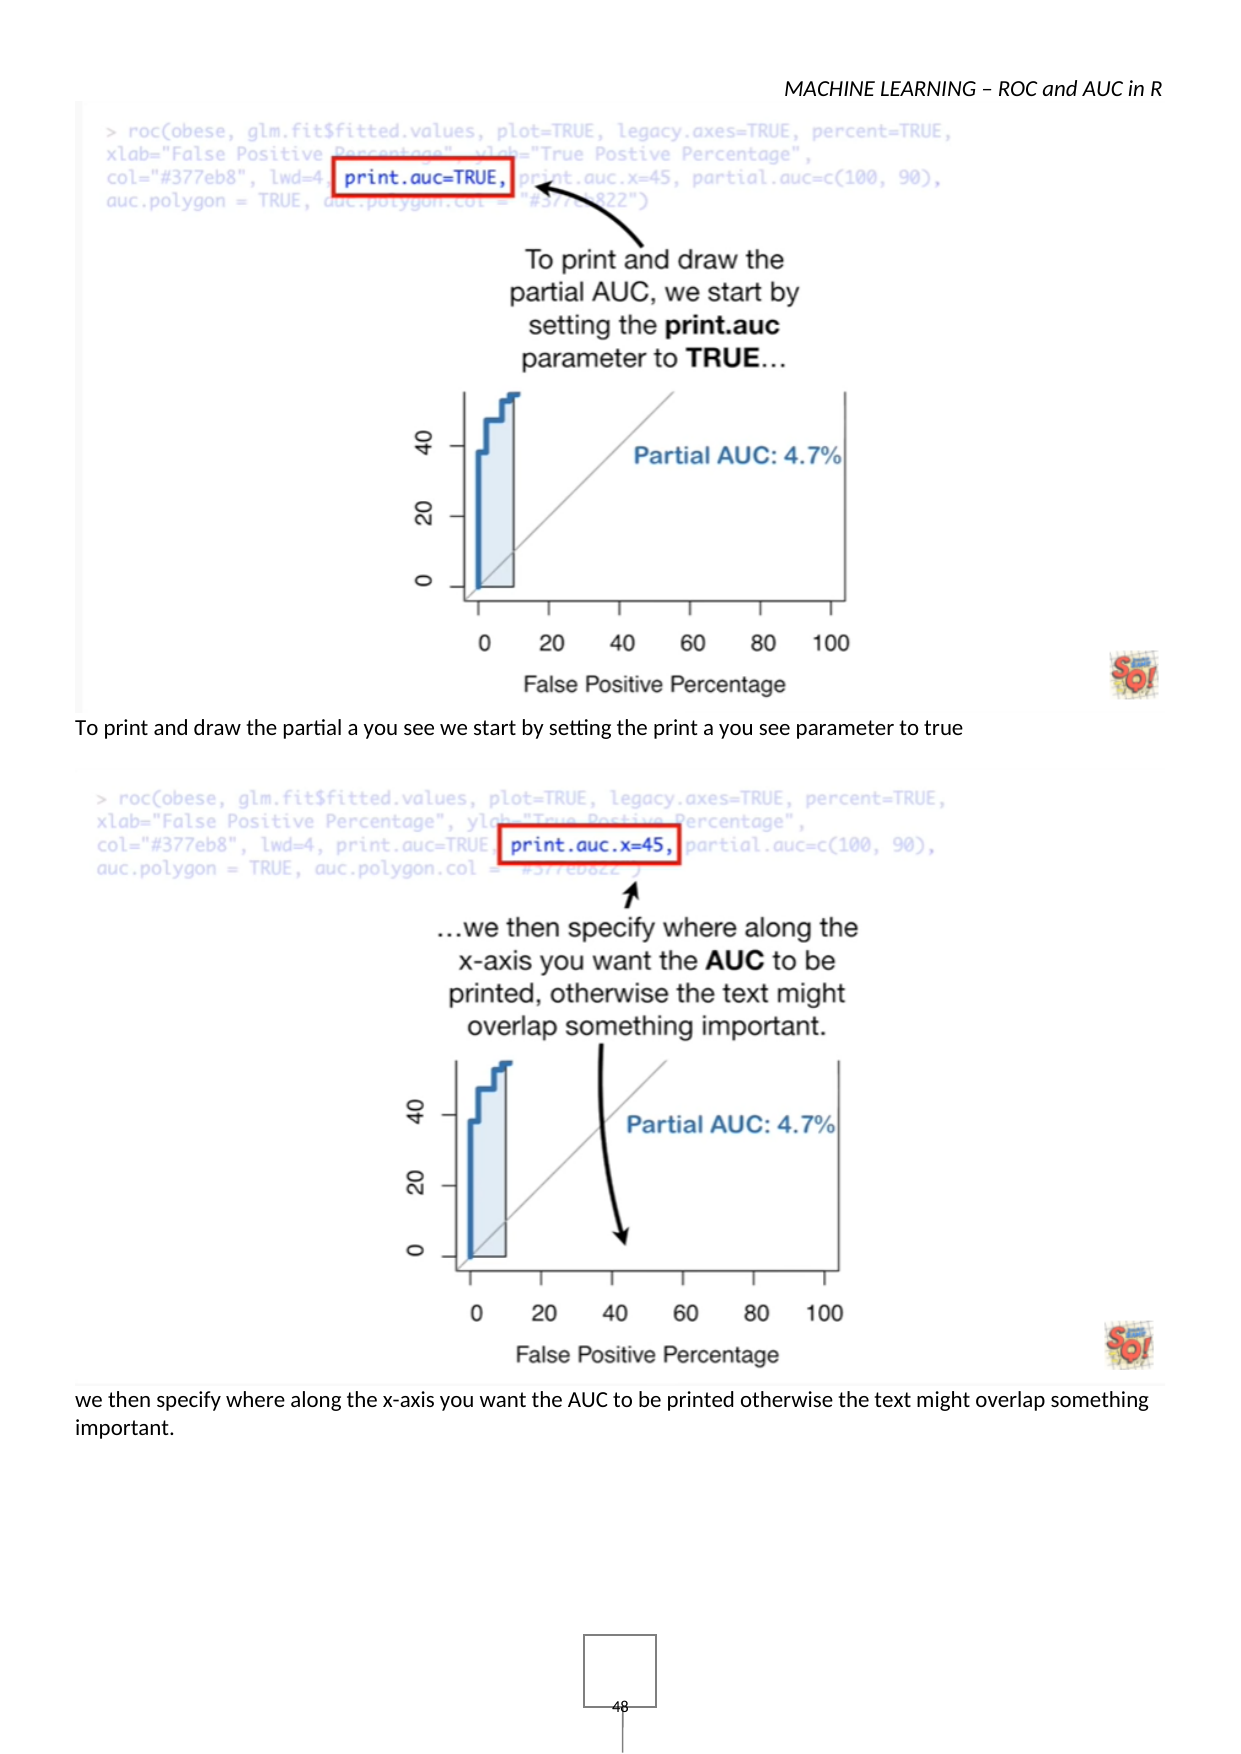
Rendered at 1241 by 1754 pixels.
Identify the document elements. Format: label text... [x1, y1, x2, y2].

picture [75, 101, 1166, 713]
picture [75, 768, 1166, 1386]
text To print and draw the partial a you see we start by setting the print a you see parameter to true [75, 713, 1165, 741]
text we then specify where along the x-axis you want the AUC to be printed otherwise the text might overlap something important. [75, 1386, 1165, 1441]
